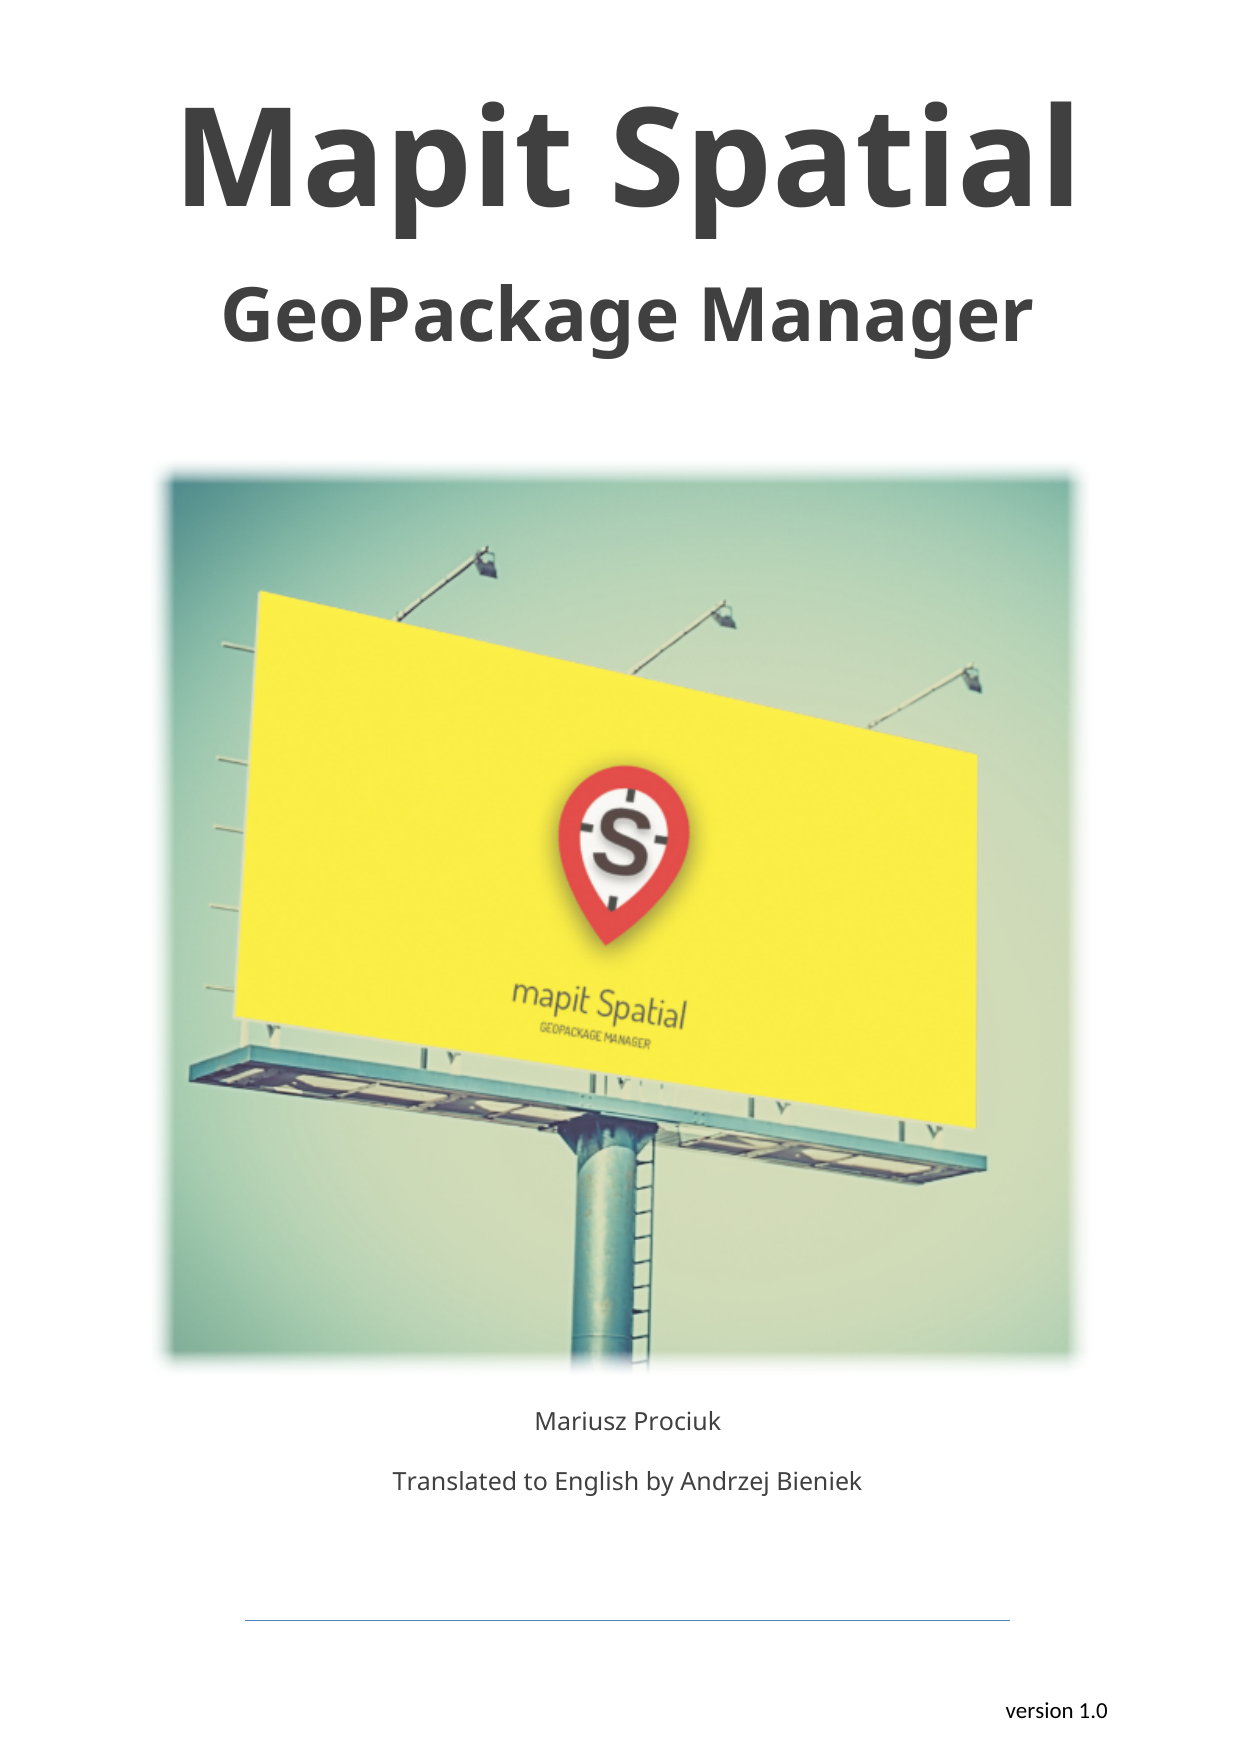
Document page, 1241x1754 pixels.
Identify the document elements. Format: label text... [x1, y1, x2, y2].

text Translated to English by Andrzej Bieniek [148, 1463, 1107, 1498]
picture [147, 456, 1093, 1379]
text Mapit Spatial GeoPackage Manager [148, 59, 1107, 364]
text Mariusz Prociuk [148, 1403, 1107, 1438]
